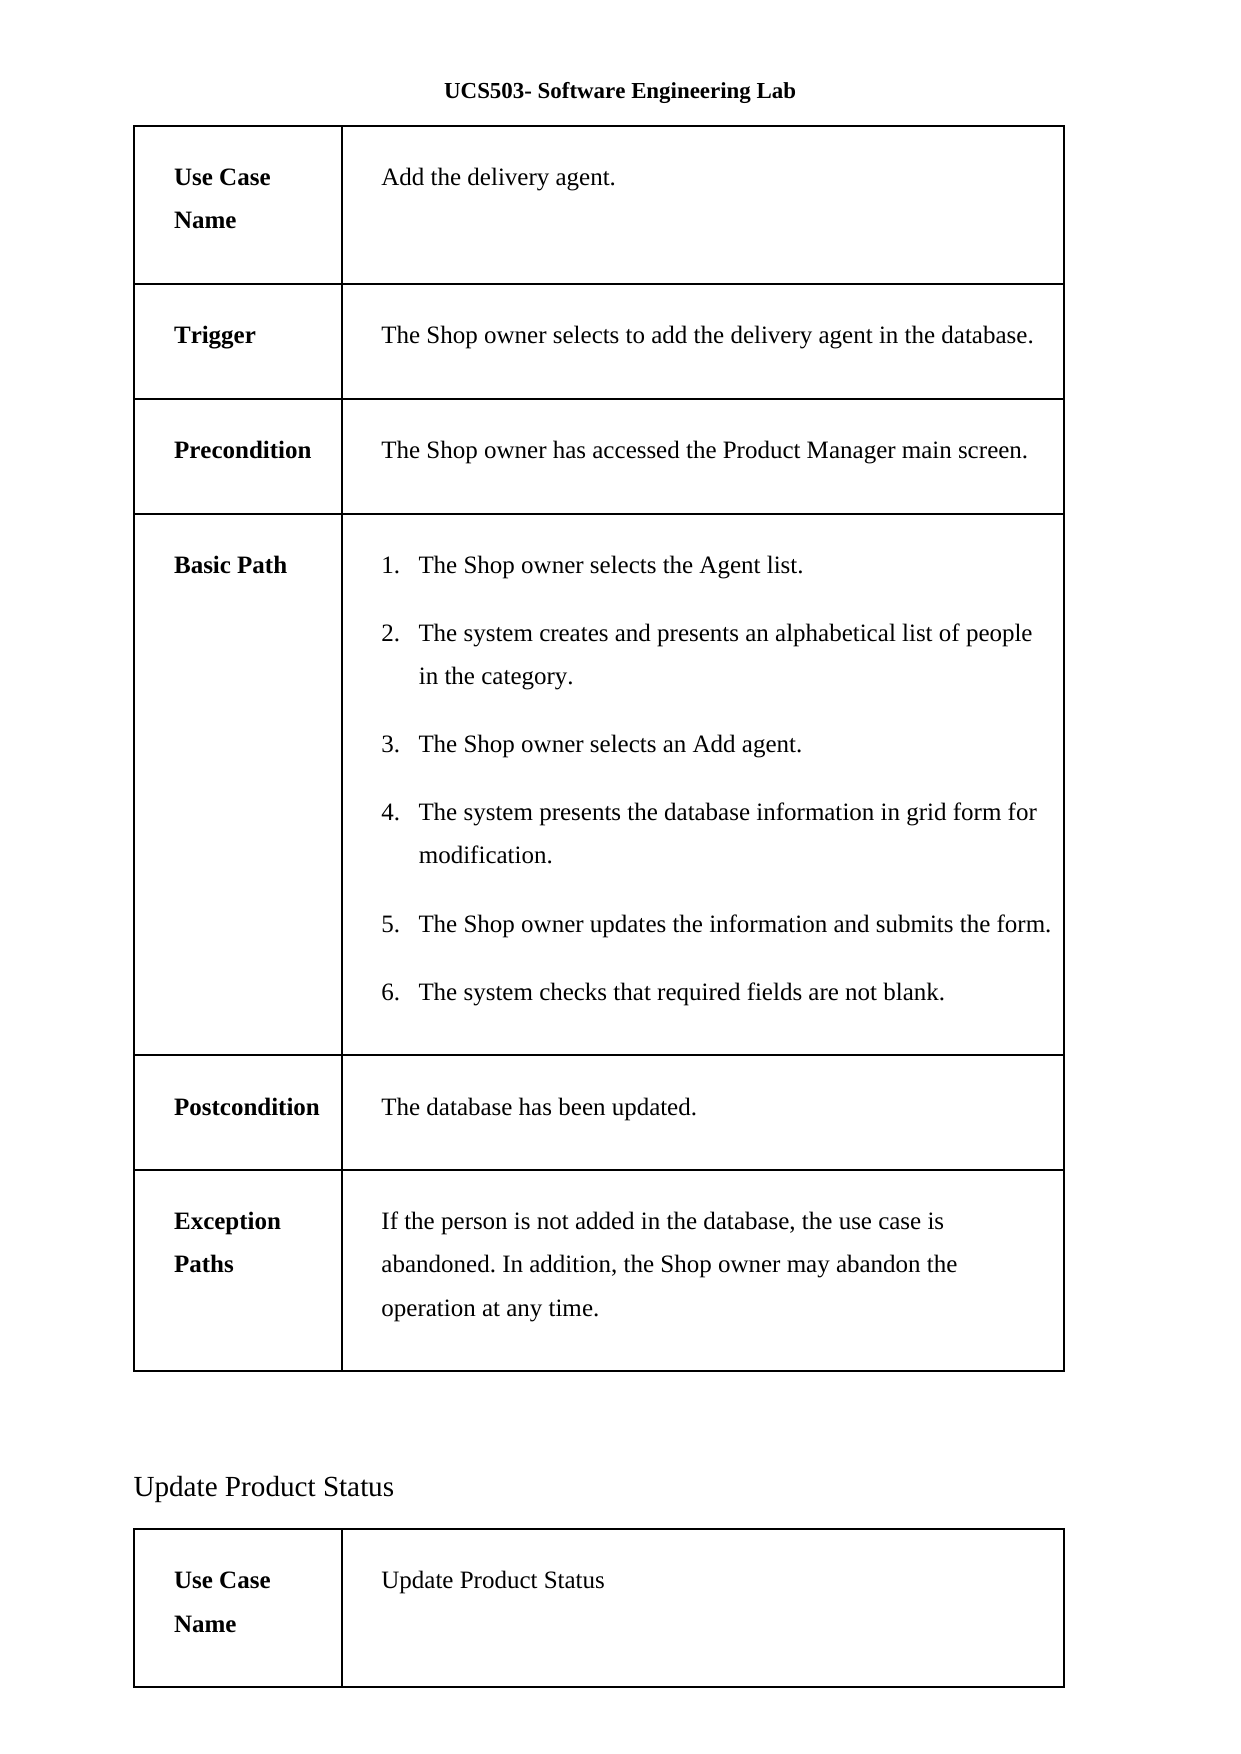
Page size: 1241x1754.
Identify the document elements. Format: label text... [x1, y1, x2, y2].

table_header Add the delivery agent. [343, 127, 1063, 283]
table_cell If the person is not added in the database, the use case is abandoned. In addition, the Shop owner may abandon the operation at any time. [343, 1171, 1063, 1370]
table_cell Postcondition [135, 1056, 341, 1169]
table_cell The database has been updated. [343, 1056, 1063, 1169]
table_cell Precondition [135, 400, 341, 512]
table_cell The Shop owner selects to add the delivery agent in the database. [343, 285, 1063, 398]
text Update Product Status [133, 1469, 1065, 1503]
table_cell Basic Path [135, 515, 341, 1054]
table_cell 1. The Shop owner selects the Agent list. 2. The system creates and presents an alphabetical list of people in the category. 3. The Shop owner selects an Add agent. 4. The system presents the database information in grid form for modification. 5. The Shop owner updates the information and submits the form. 6. The system checks that required fields are not blank. [343, 515, 1063, 1054]
table_header Use Case Name [135, 127, 341, 283]
table_cell The Shop owner has accessed the Product Manager main screen. [343, 400, 1063, 512]
table_header Use Case Name [135, 1530, 341, 1686]
table_cell Exception Paths [135, 1171, 341, 1370]
table_cell Trigger [135, 285, 341, 398]
table_header Update Product Status [343, 1530, 1063, 1686]
